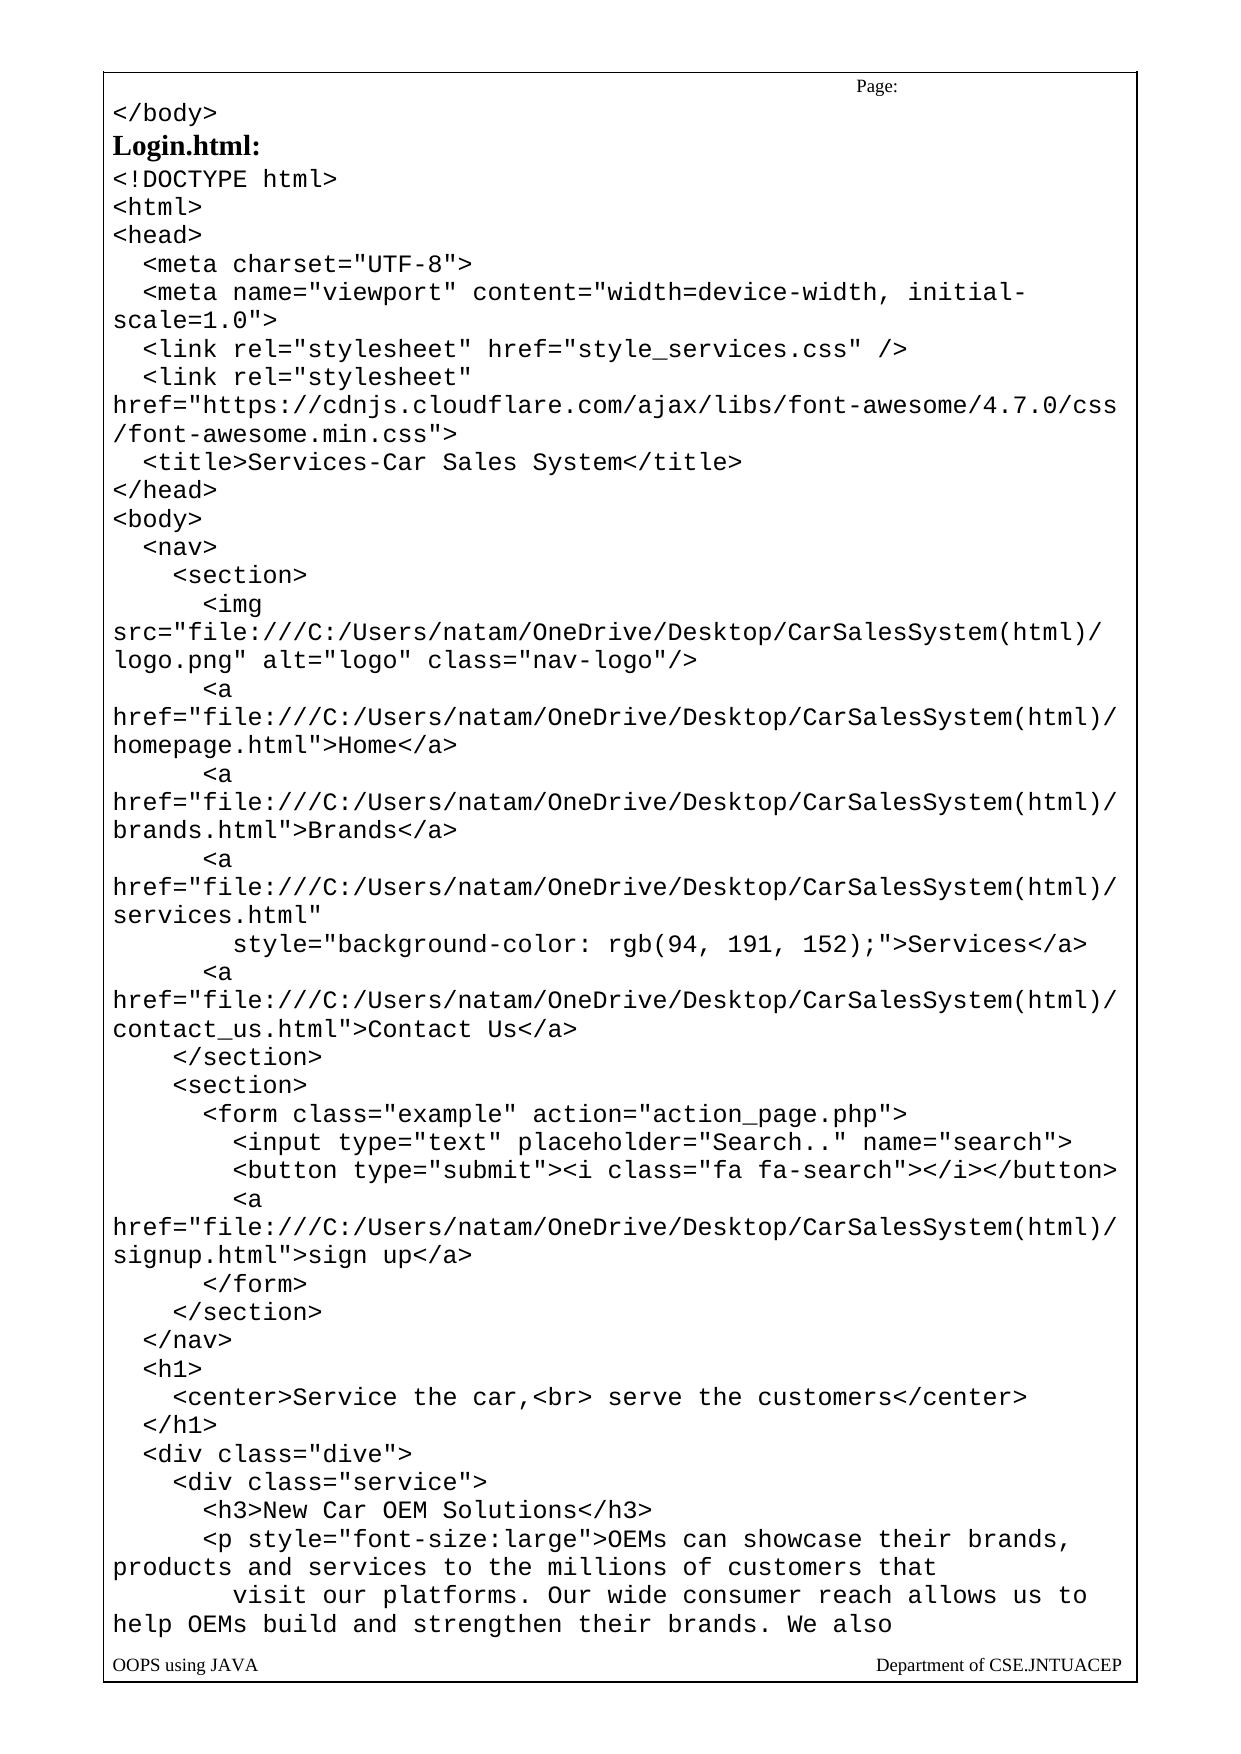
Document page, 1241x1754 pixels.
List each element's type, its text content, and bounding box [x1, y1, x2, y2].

text <a href="file:///C:/Users/natam/OneDrive/Desktop/CarSalesSystem(html)/services.html" [112, 846, 1128, 931]
text </nav> [112, 1328, 1128, 1356]
text <title>Services-Car Sales System</title> [112, 450, 1128, 478]
text <section> [112, 563, 1128, 591]
text <h1> [112, 1356, 1128, 1385]
text <img src="file:///C:/Users/natam/OneDrive/Desktop/CarSalesSystem(html)/logo.png" alt="logo" class="nav-logo"/> [112, 591, 1128, 676]
text </head> [112, 478, 1128, 506]
text <center>Service the car,<br> serve the customers</center> [112, 1385, 1128, 1413]
text <link rel="stylesheet" href="https://cdnjs.cloudflare.com/ajax/libs/font-awesome/4.7.0/css/font-awesome.min.css"> [112, 365, 1128, 450]
text </h1> [112, 1413, 1128, 1441]
text </body> [112, 100, 1128, 128]
text <meta charset="UTF-8"> [112, 251, 1128, 280]
text <div class="dive"> [112, 1441, 1128, 1470]
text <h3>New Car OEM Solutions</h3> [112, 1498, 1128, 1526]
text <body> [112, 506, 1128, 535]
text <html> [112, 195, 1128, 223]
text <nav> [112, 535, 1128, 563]
text <link rel="stylesheet" href="style_services.css" /> [112, 336, 1128, 365]
text <form class="example" action="action_page.php"> [112, 1101, 1128, 1130]
text <input type="text" placeholder="Search.." name="search"> [112, 1130, 1128, 1158]
text <button type="submit"><i class="fa fa-search"></i></button> [112, 1158, 1128, 1186]
text <!DOCTYPE html> [112, 166, 1128, 195]
text <a href="file:///C:/Users/natam/OneDrive/Desktop/CarSalesSystem(html)/homepage.html">Home</a> [112, 676, 1128, 761]
text <p style="font-size:large">OEMs can showcase their brands, products and services to the millions of customers that [112, 1526, 1128, 1583]
text </form> [112, 1271, 1128, 1300]
text <a href="file:///C:/Users/natam/OneDrive/Desktop/CarSalesSystem(html)/brands.html">Brands</a> [112, 761, 1128, 846]
text <a href="file:///C:/Users/natam/OneDrive/Desktop/CarSalesSystem(html)/signup.html">sign up</a> [112, 1186, 1128, 1271]
text <meta name="viewport" content="width=device-width, initial-scale=1.0"> [112, 280, 1128, 336]
text <section> [112, 1073, 1128, 1101]
text </section> [112, 1300, 1128, 1328]
text <div class="service"> [112, 1470, 1128, 1498]
text visit our platforms. Our wide consumer reach allows us to help OEMs build and strengthen their brands. We also [112, 1583, 1128, 1640]
text style="background-color: rgb(94, 191, 152);">Services</a> [112, 931, 1128, 960]
text <head> [112, 223, 1128, 251]
text Login.html: [112, 128, 1128, 162]
text </section> [112, 1045, 1128, 1073]
text <a href="file:///C:/Users/natam/OneDrive/Desktop/CarSalesSystem(html)/contact_us.html">Contact Us</a> [112, 960, 1128, 1045]
